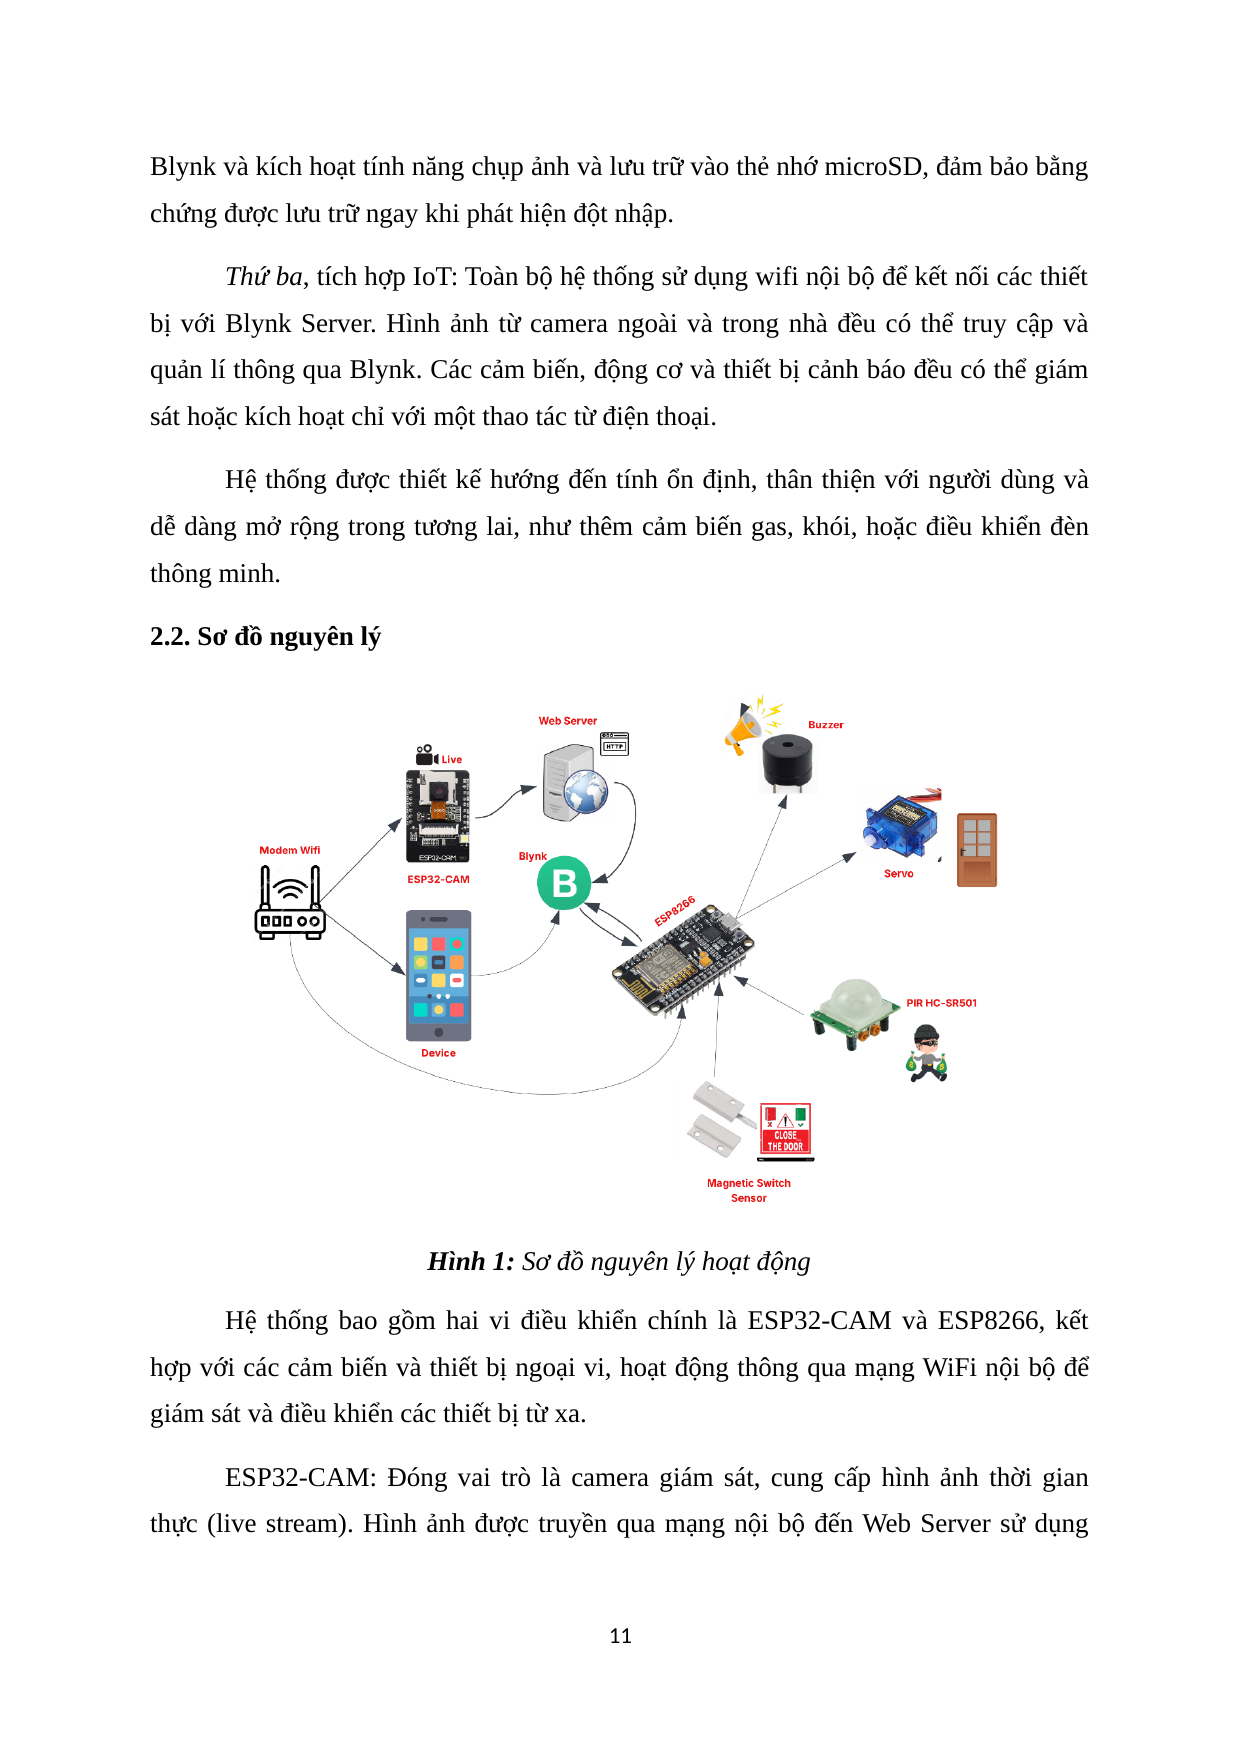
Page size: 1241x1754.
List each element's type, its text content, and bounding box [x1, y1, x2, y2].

subtitle 2.2. Sơ đồ nguyên lý [150, 620, 1090, 651]
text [150, 150, 1090, 228]
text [150, 1461, 1090, 1539]
text Thứ ba, tích hợp IoT: Toàn bộ hệ thống sử dụng wifi nội bộ để kết nối các thiết bị với Blynk Server. Hình ảnh từ camera ngoài và trong nhà đều có thể truy cập và quản lí thông qua Blynk. Các cảm biến, động cơ và thiết bị cảnh báo đều có thể giám sát hoặc kích hoạt chỉ với một thao tác từ điện thoại. [150, 260, 1090, 431]
text Hệ thống được thiết kế hướng đến tính ổn định, thân thiện với người dùng và dễ dàng mở rộng trong tương lai, như thêm cảm biến gas, khói, hoặc điều khiển đèn thông minh. [150, 463, 1090, 588]
text Hệ thống bao gồm hai vi điều khiển chính là ESP32-CAM và ESP8266, kết hợp với các cảm biến và thiết bị ngoại vi, hoạt động thông qua mạng WiFi nội bộ để giám sát và điều khiển các thiết bị từ xa. [150, 1304, 1090, 1429]
picture [228, 675, 1012, 1215]
text Hình 1: Sơ đồ nguyên lý hoạt động [150, 1245, 1090, 1276]
